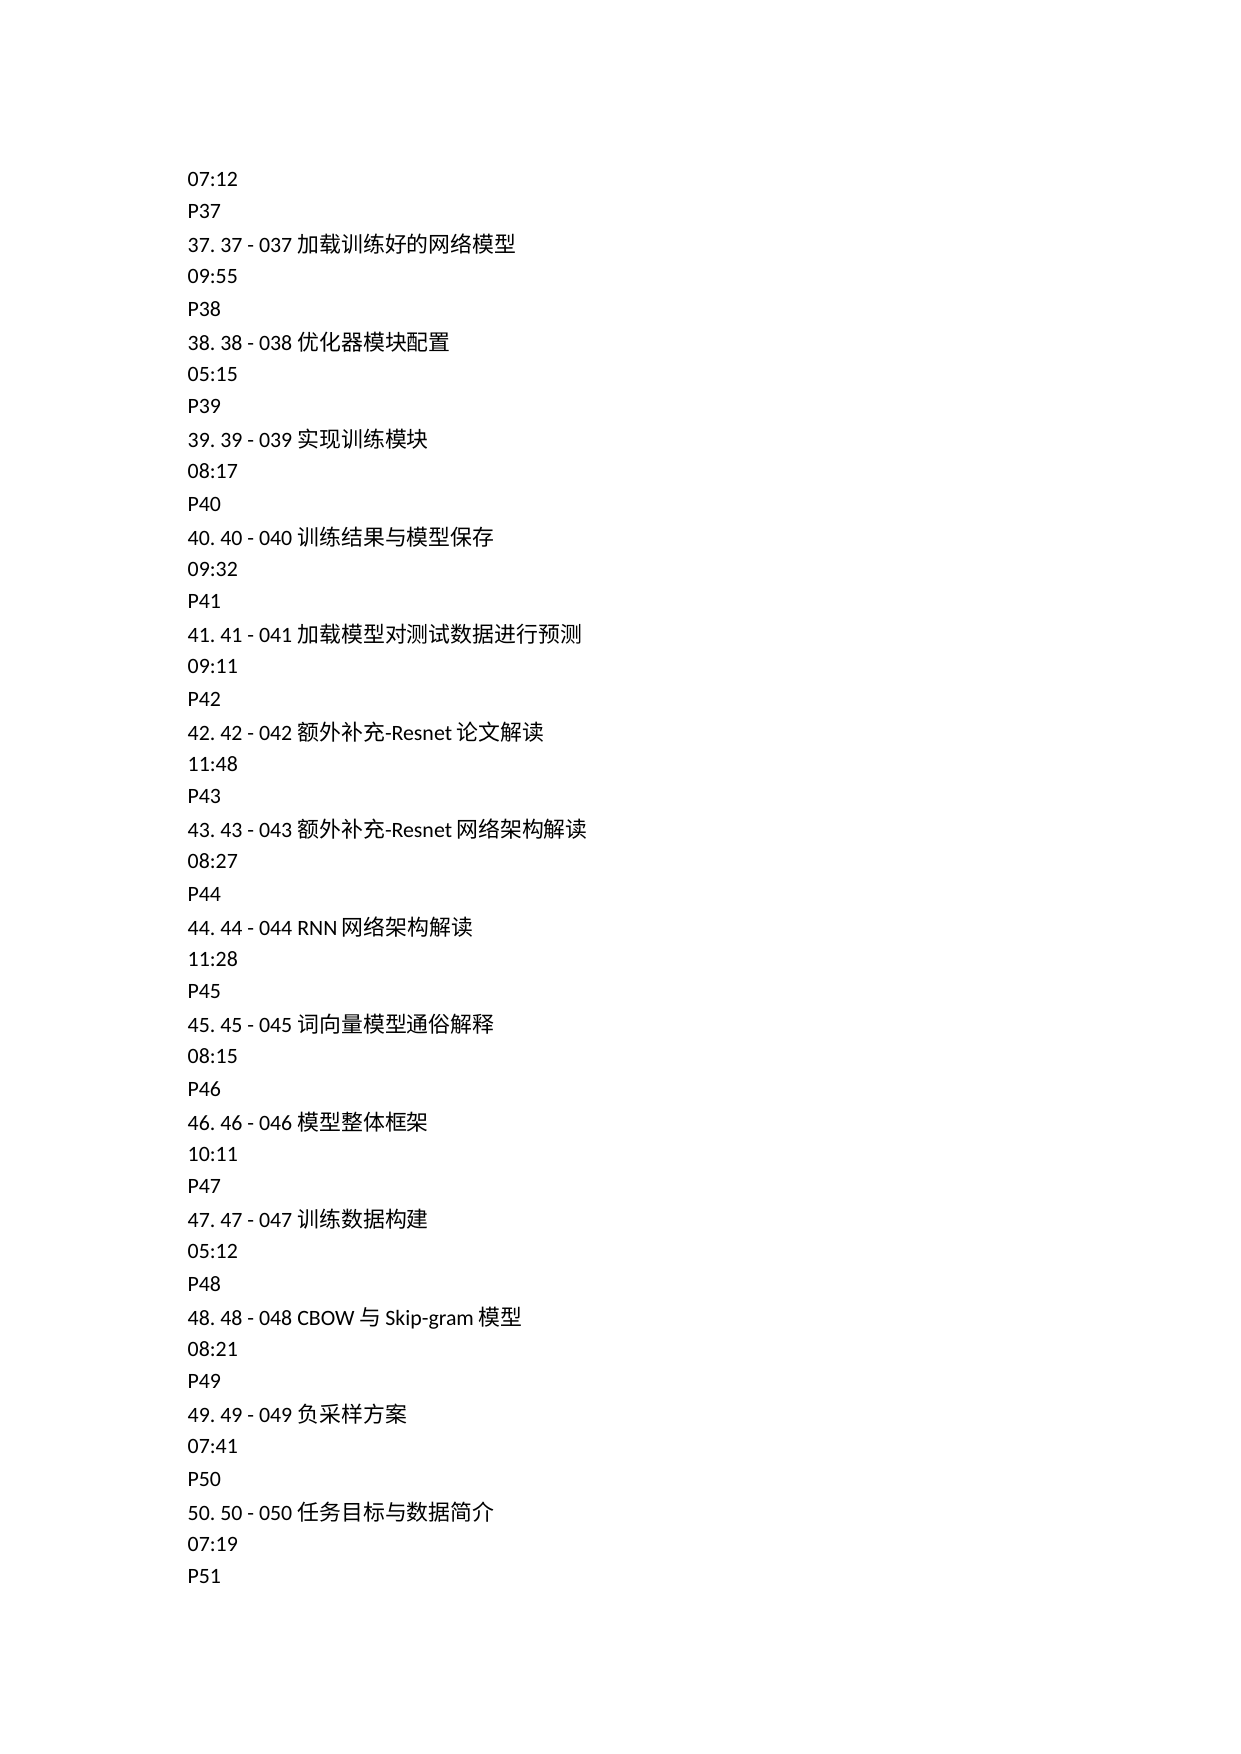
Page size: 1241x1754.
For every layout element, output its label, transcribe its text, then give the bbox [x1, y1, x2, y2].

text 08:27 [187, 844, 1053, 877]
text P47 [187, 1169, 1053, 1202]
text 43. 43 - 043 额外补充-Resnet网络架构解读 [187, 812, 1053, 844]
text 11:28 [187, 942, 1053, 974]
text 46. 46 - 046 模型整体框架 [187, 1104, 1053, 1137]
text 11:48 [187, 747, 1053, 779]
text 49. 49 - 049 负采样方案 [187, 1397, 1053, 1429]
text 07:41 [187, 1429, 1053, 1462]
text P40 [187, 487, 1053, 519]
text 42. 42 - 042 额外补充-Resnet论文解读 [187, 714, 1053, 747]
text P37 [187, 194, 1053, 227]
text 09:32 [187, 552, 1053, 584]
text 37. 37 - 037 加载训练好的网络模型 [187, 227, 1053, 259]
text 08:15 [187, 1039, 1053, 1072]
text 48. 48 - 048 CBOW与Skip-gram模型 [187, 1299, 1053, 1332]
text 08:17 [187, 454, 1053, 487]
text 45. 45 - 045 词向量模型通俗解释 [187, 1007, 1053, 1039]
text 41. 41 - 041 加载模型对测试数据进行预测 [187, 617, 1053, 649]
text 09:55 [187, 259, 1053, 292]
text 39. 39 - 039 实现训练模块 [187, 422, 1053, 454]
text P46 [187, 1072, 1053, 1104]
text P51 [187, 1559, 1053, 1592]
text 07:19 [187, 1527, 1053, 1559]
text 44. 44 - 044 RNN网络架构解读 [187, 909, 1053, 942]
text 05:15 [187, 357, 1053, 389]
text P43 [187, 779, 1053, 812]
text P45 [187, 974, 1053, 1007]
text P38 [187, 292, 1053, 324]
text P50 [187, 1462, 1053, 1494]
text P41 [187, 584, 1053, 617]
text P44 [187, 877, 1053, 909]
text 08:21 [187, 1332, 1053, 1364]
text P39 [187, 389, 1053, 422]
text 50. 50 - 050 任务目标与数据简介 [187, 1494, 1053, 1527]
text P49 [187, 1364, 1053, 1397]
text 09:11 [187, 649, 1053, 682]
text 40. 40 - 040 训练结果与模型保存 [187, 519, 1053, 552]
text 38. 38 - 038 优化器模块配置 [187, 324, 1053, 357]
text 10:11 [187, 1137, 1053, 1169]
text P42 [187, 682, 1053, 714]
text P48 [187, 1267, 1053, 1299]
text 07:12 [187, 162, 1053, 194]
text 47. 47 - 047 训练数据构建 [187, 1202, 1053, 1234]
text 05:12 [187, 1234, 1053, 1267]
